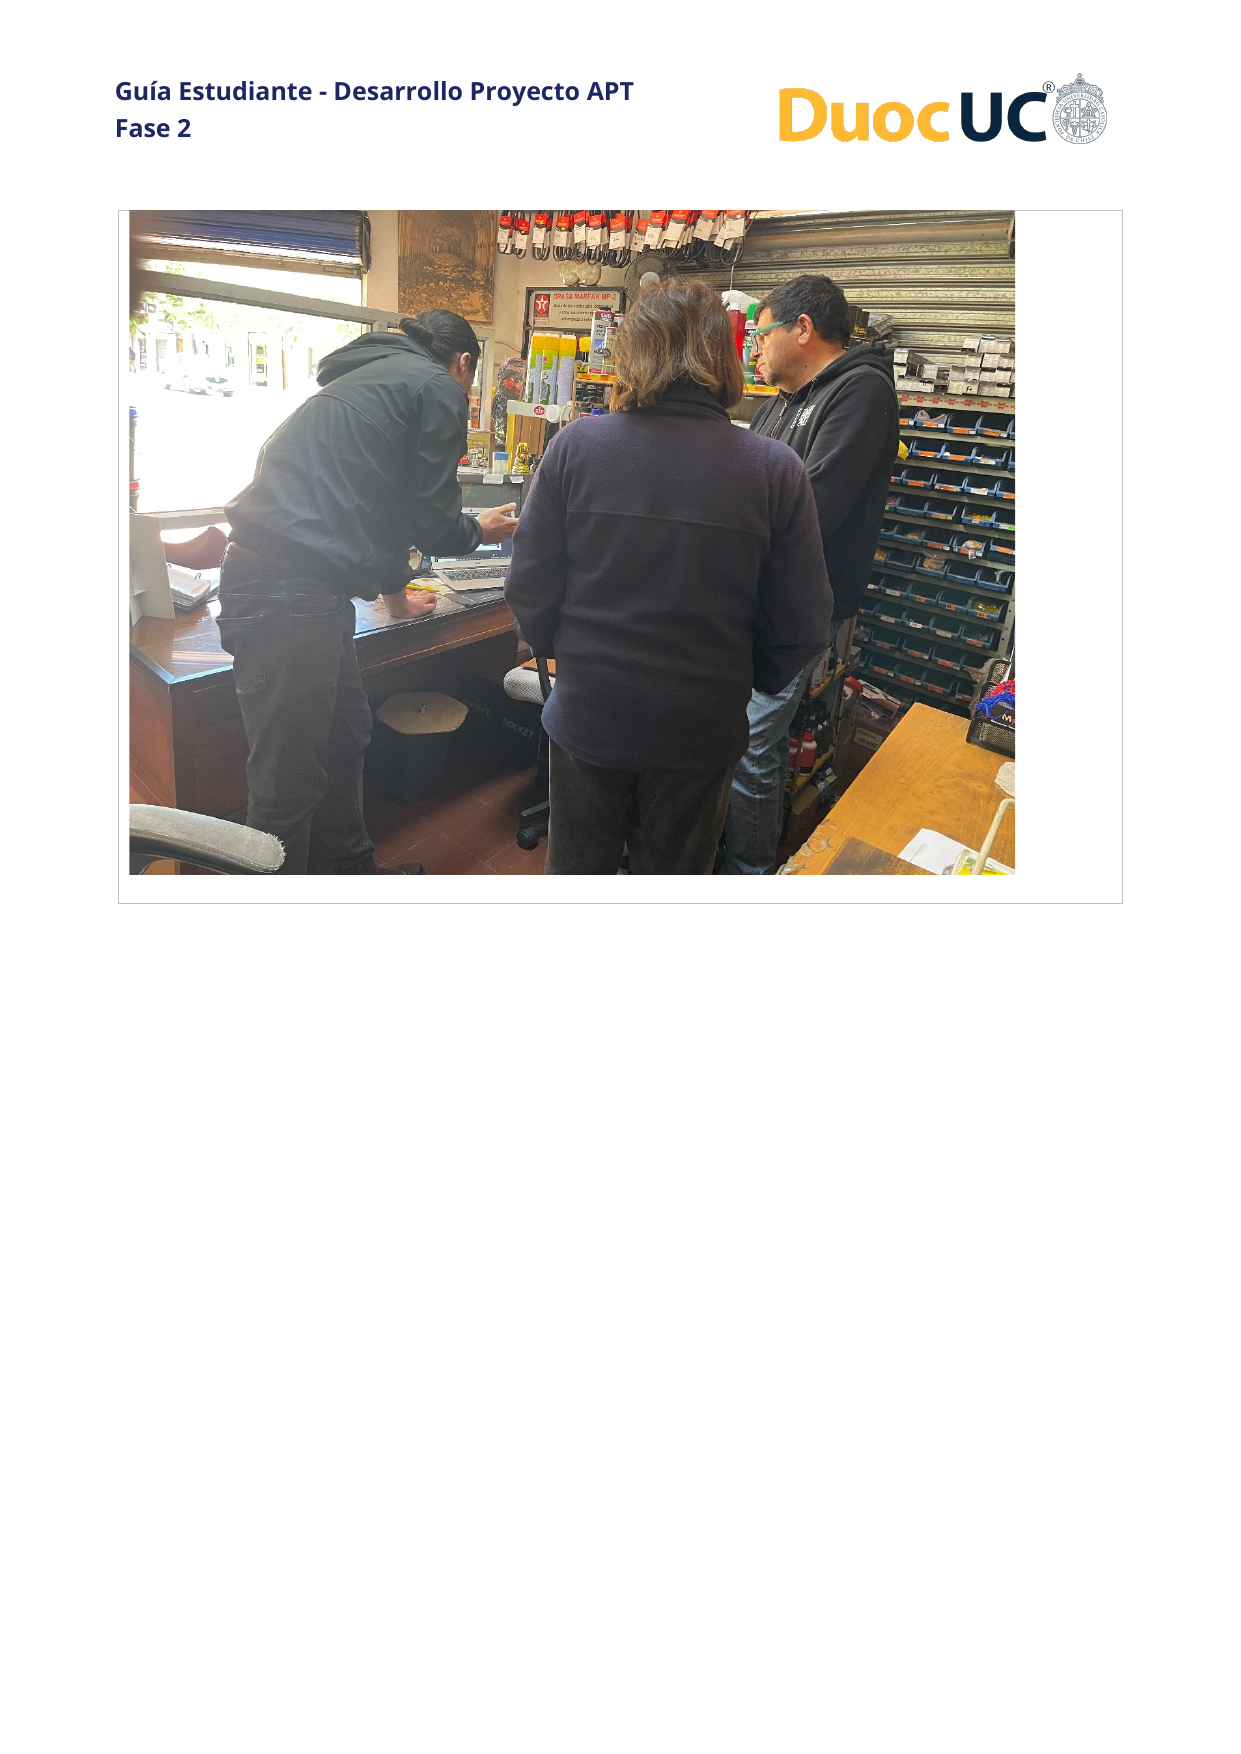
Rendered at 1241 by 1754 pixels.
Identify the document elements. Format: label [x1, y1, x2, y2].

table_cell [119, 211, 1122, 903]
picture [779, 73, 1107, 144]
picture [129, 210, 1016, 875]
